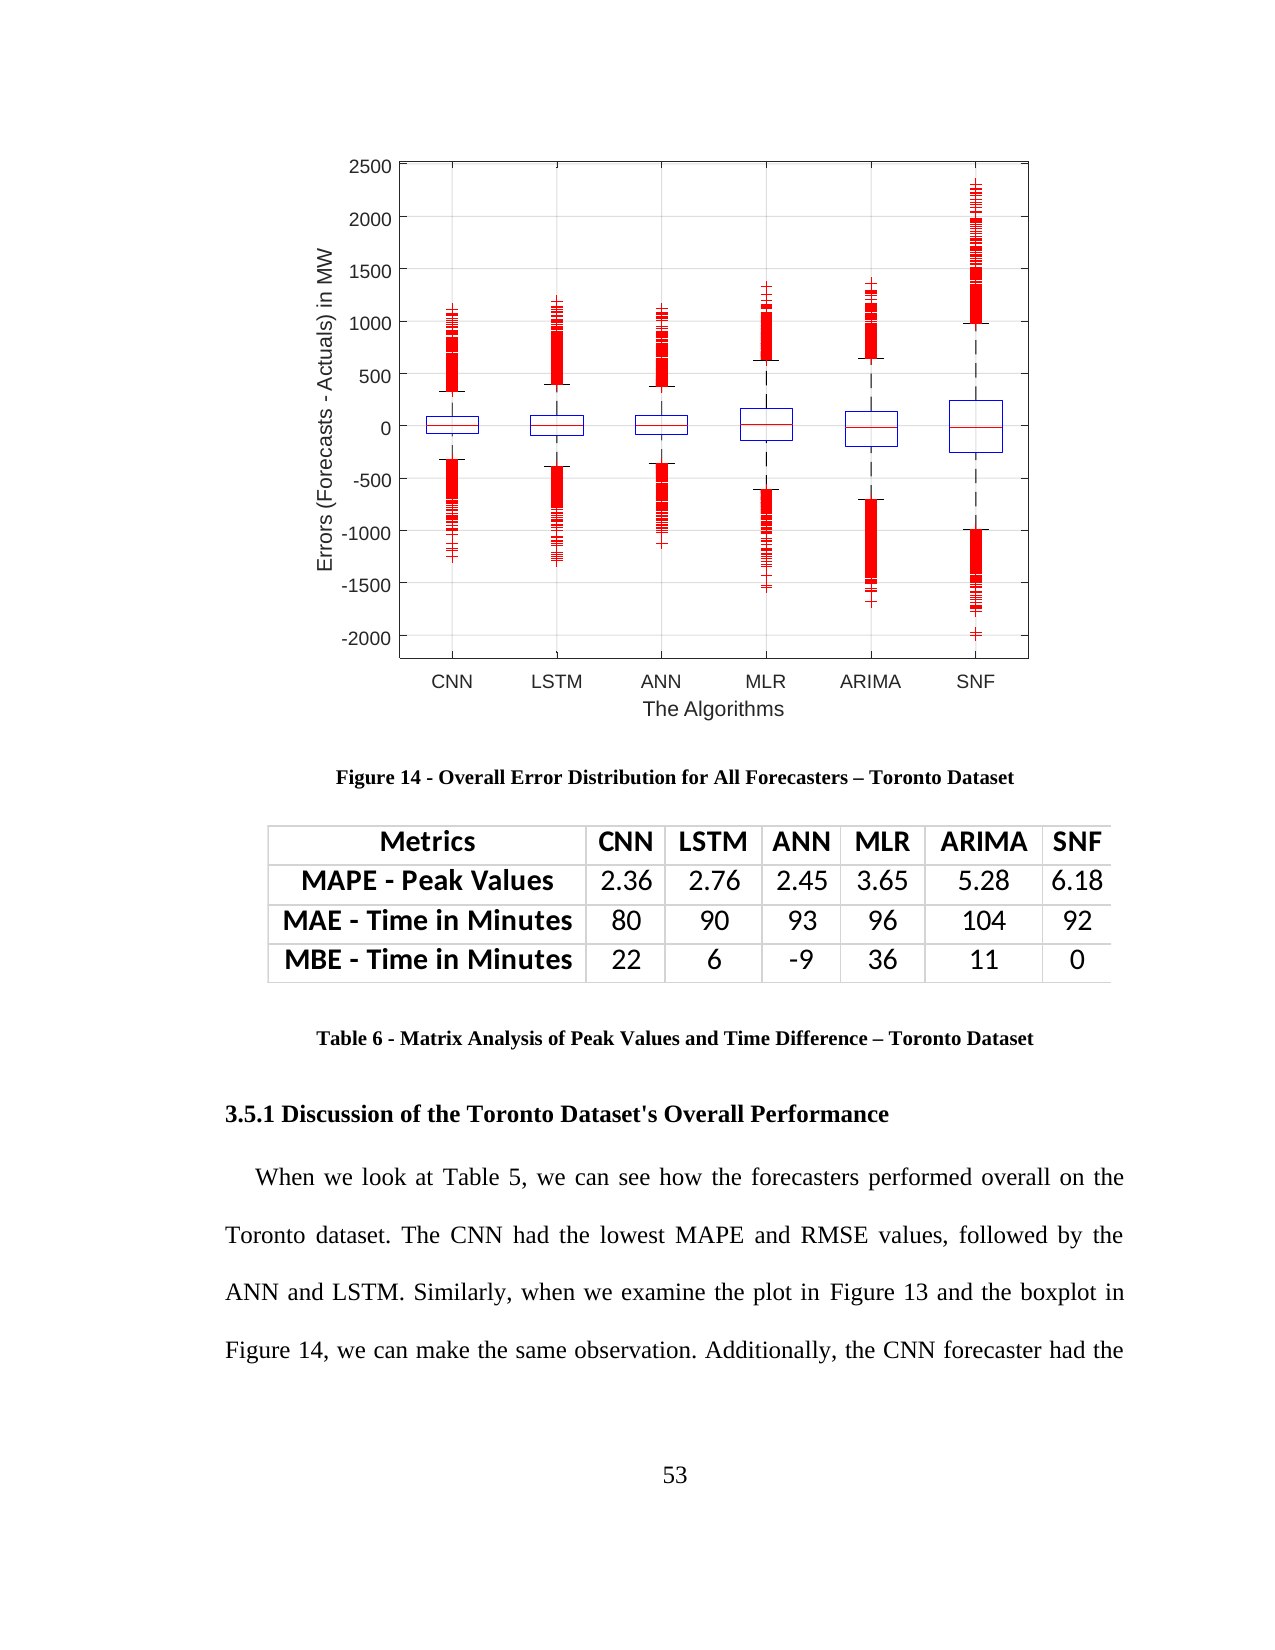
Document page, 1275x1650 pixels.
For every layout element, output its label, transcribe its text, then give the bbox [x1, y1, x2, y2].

text Table 6 - Matrix Analysis of Peak Values and Time Difference – Toronto Dataset [225, 1026, 1125, 1049]
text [225, 1162, 1125, 1364]
subtitle 3.5.1 Discussion of the Toronto Dataset's Overall Performance [225, 1099, 1125, 1127]
text Figure 14 - Overall Error Distribution for All Forecasters – Toronto Dataset [225, 765, 1125, 789]
